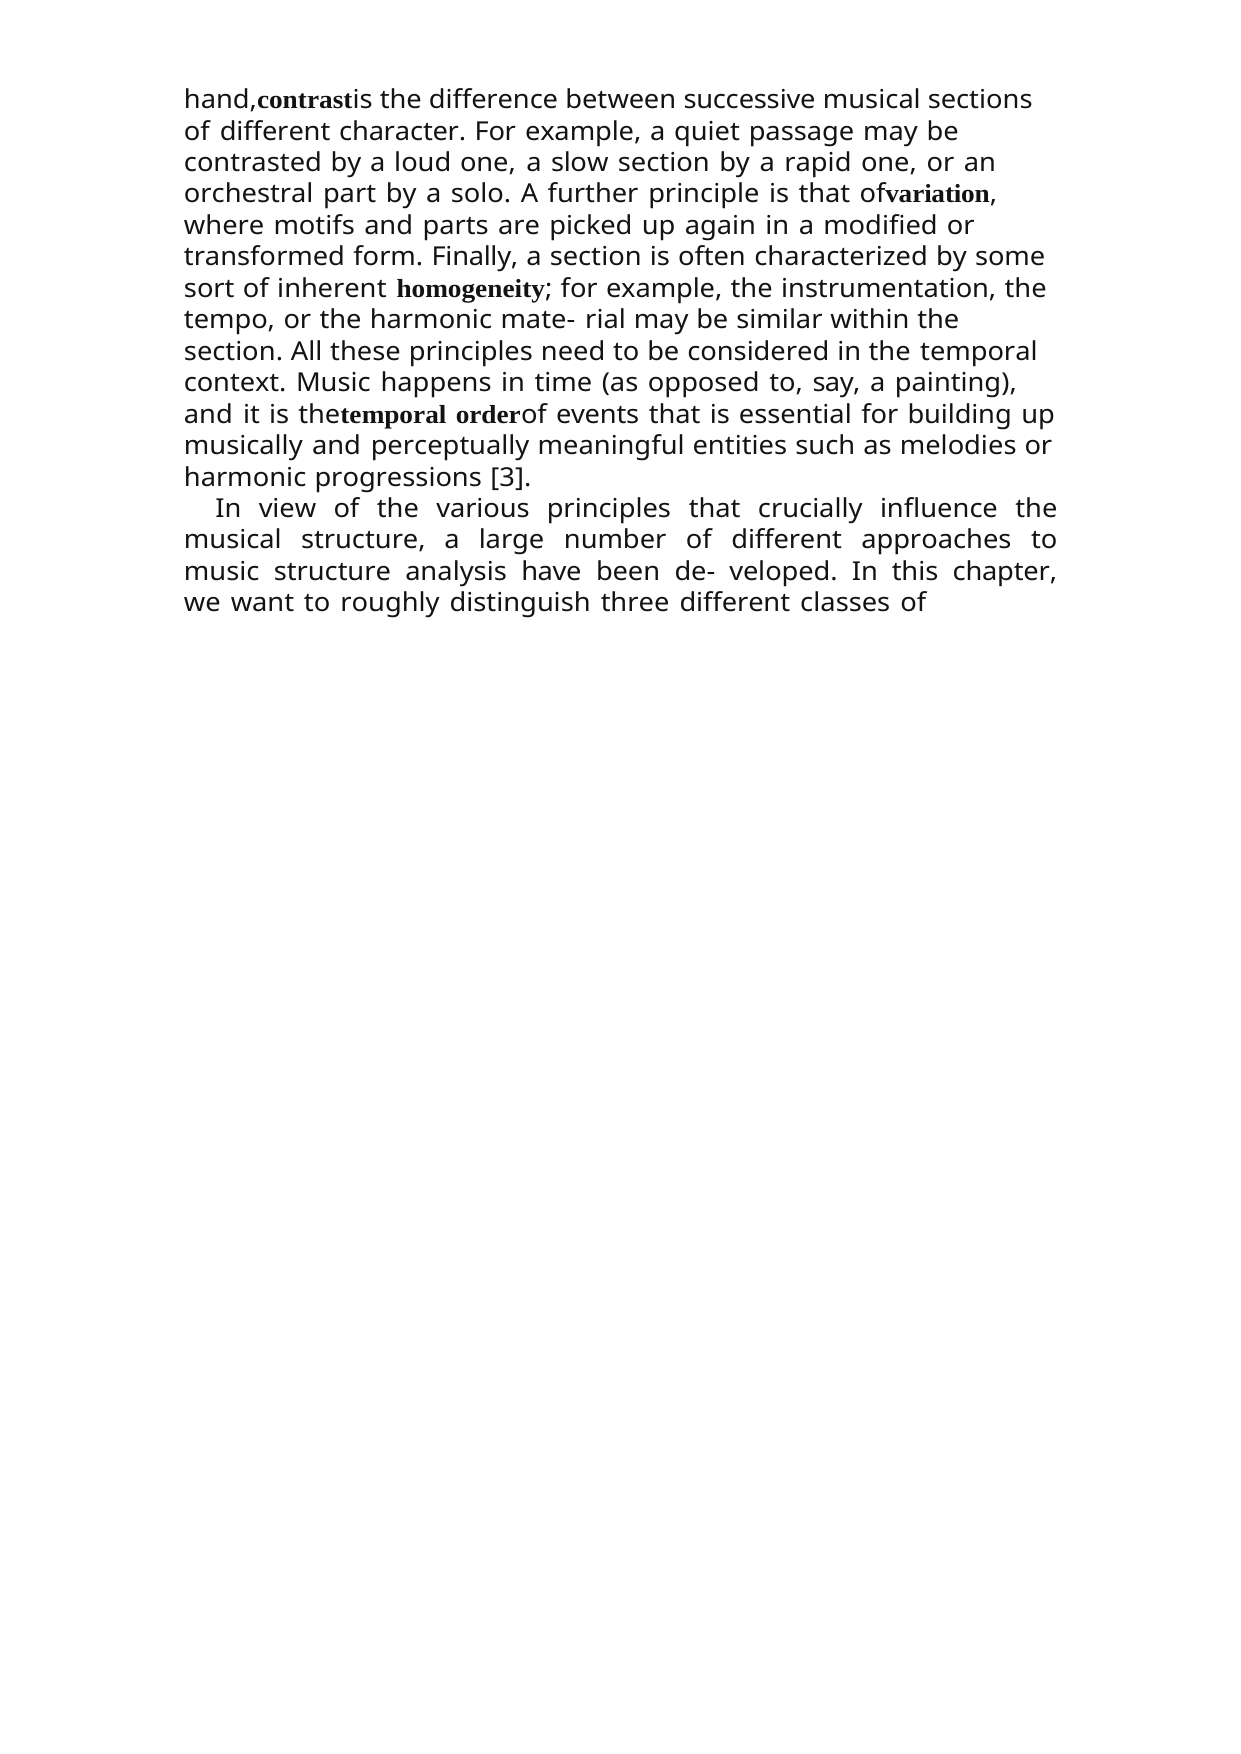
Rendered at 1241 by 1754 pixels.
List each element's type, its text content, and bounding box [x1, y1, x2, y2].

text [184, 83, 1057, 492]
text In view of the various principles that crucially inﬂuence the musical structure, a large number of different approaches to music structure analysis have been de- veloped. In this chapter, we want to roughly distinguish three different classes of [184, 492, 1057, 618]
